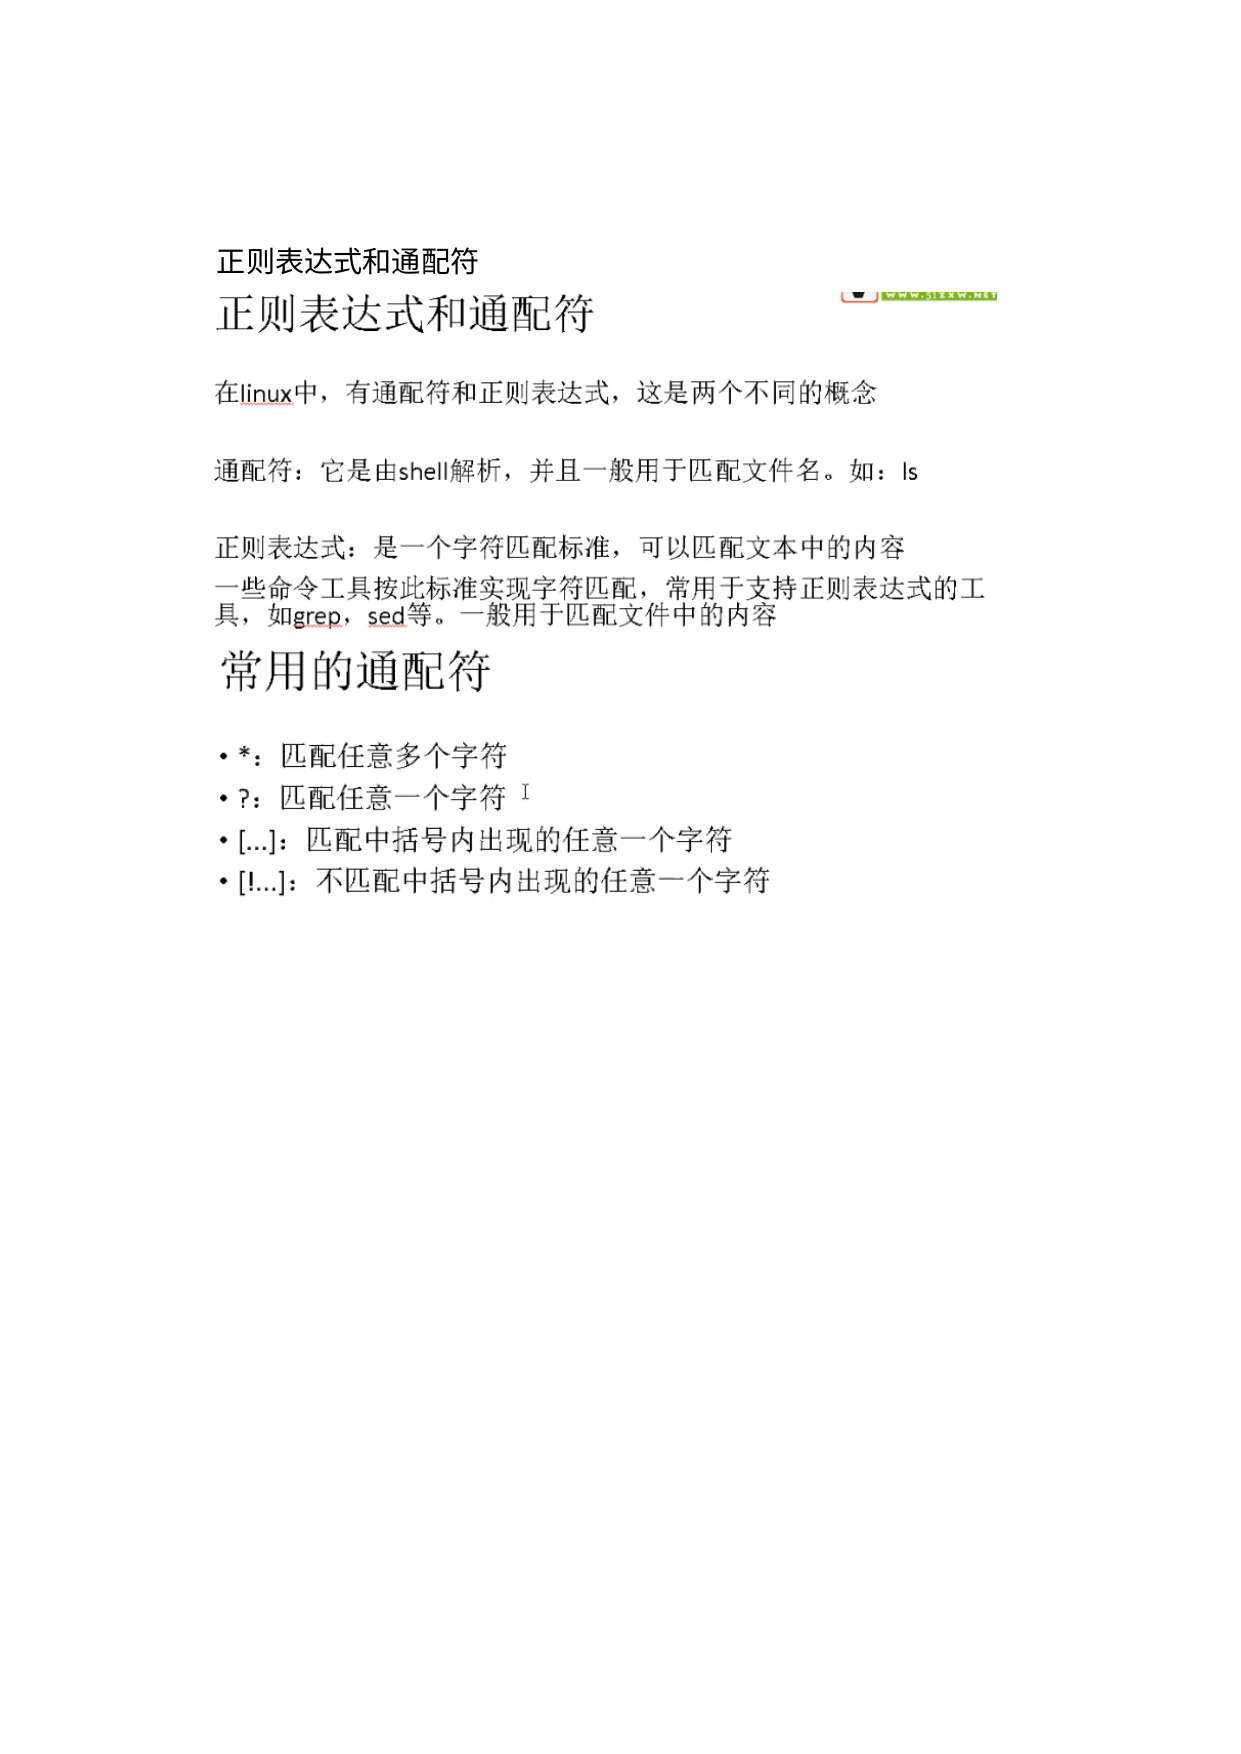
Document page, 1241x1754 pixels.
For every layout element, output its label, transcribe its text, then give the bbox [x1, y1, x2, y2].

picture [209, 649, 777, 904]
picture [209, 292, 998, 639]
text 正则表达式和通配符 [187, 227, 1053, 292]
